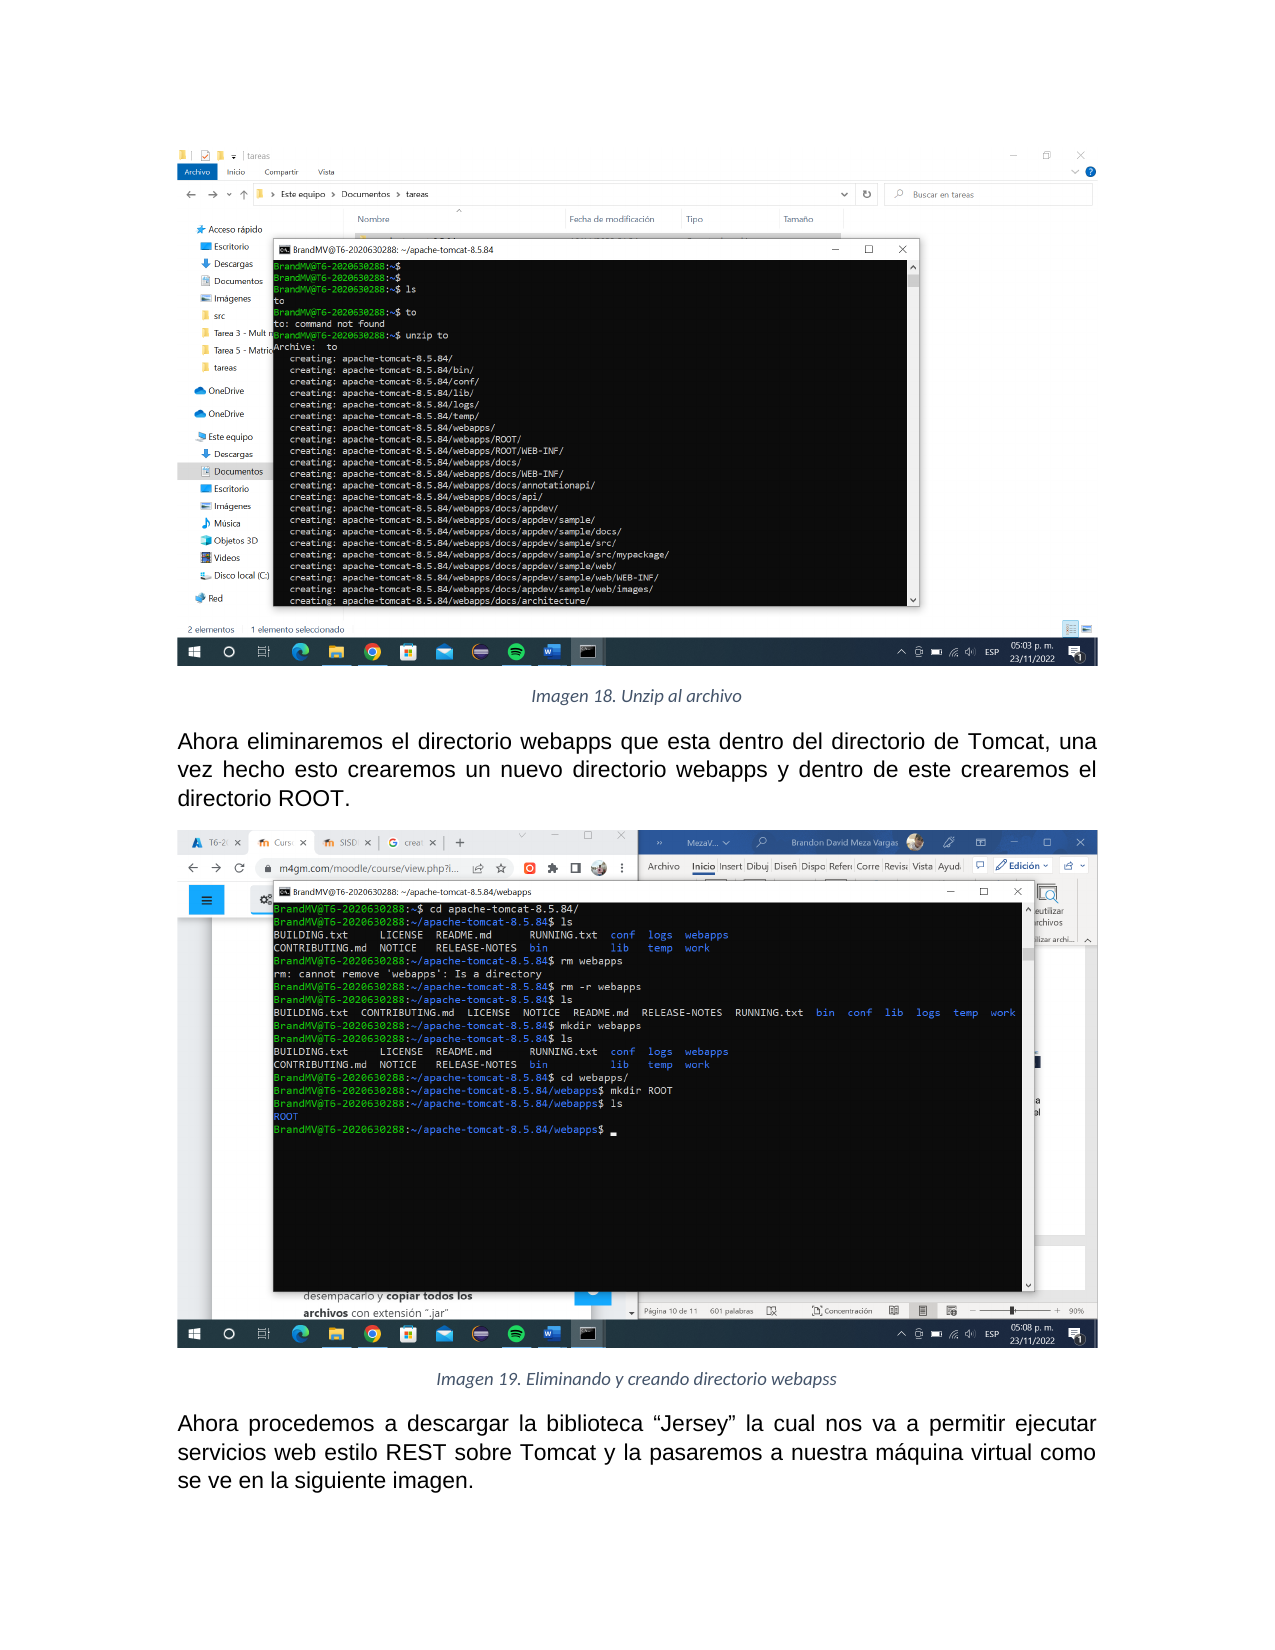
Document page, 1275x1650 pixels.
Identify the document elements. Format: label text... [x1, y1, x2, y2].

picture [177, 147, 1098, 666]
text Ahora eliminaremos el directorio webapps que esta dentro del directorio de Tomcat, una vez hecho esto crearemos un nuevo directorio webapps y dentro de este crearemos el directorio ROOT. [177, 728, 1098, 811]
text Ahora procedemos a descargar la biblioteca “Jersey” la cual nos va a permitir ejecutar servicios web estilo REST sobre Tomcat y la pasaremos a nuestra máquina virtual como se ve en la siguiente imagen. [177, 1410, 1098, 1494]
picture [177, 830, 1098, 1348]
